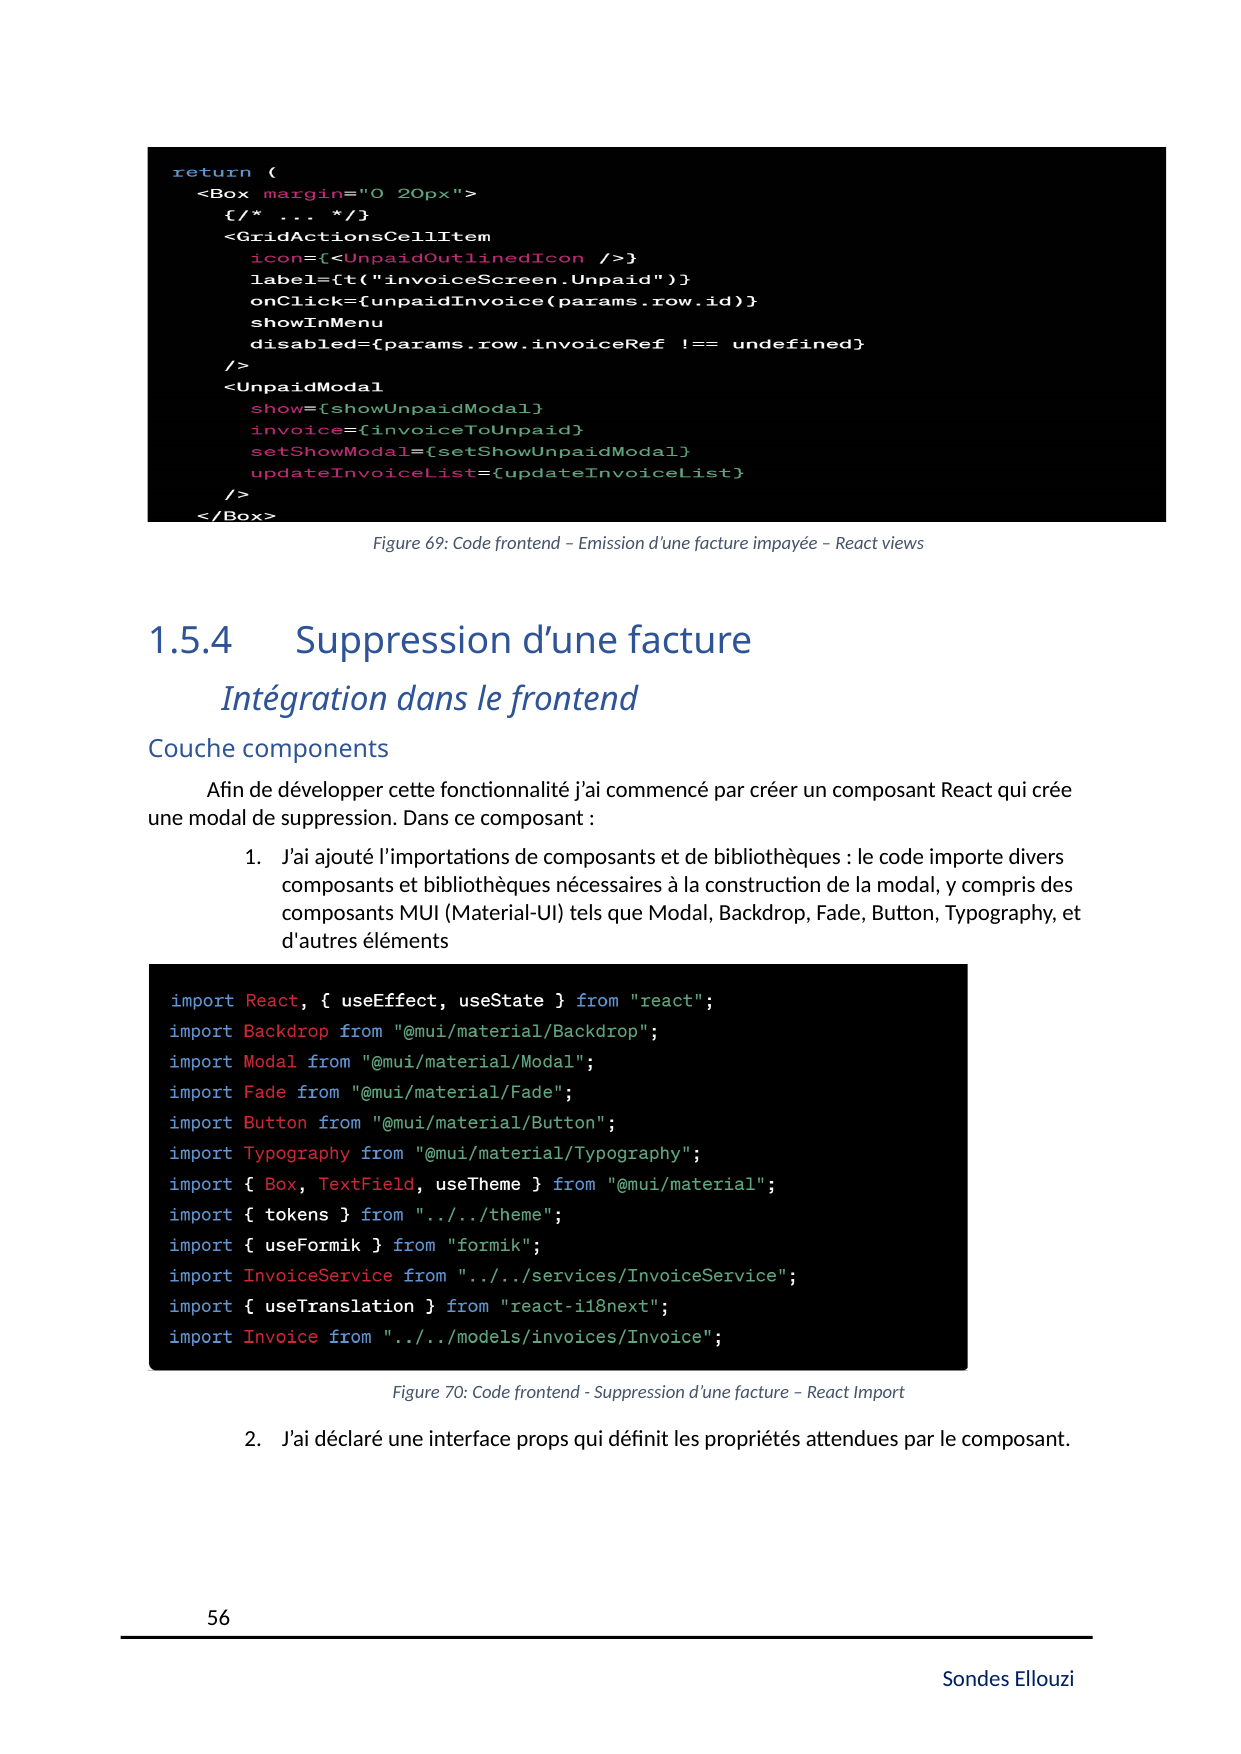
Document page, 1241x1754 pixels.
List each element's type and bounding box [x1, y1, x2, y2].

picture [147, 147, 1167, 522]
picture [147, 964, 968, 1371]
